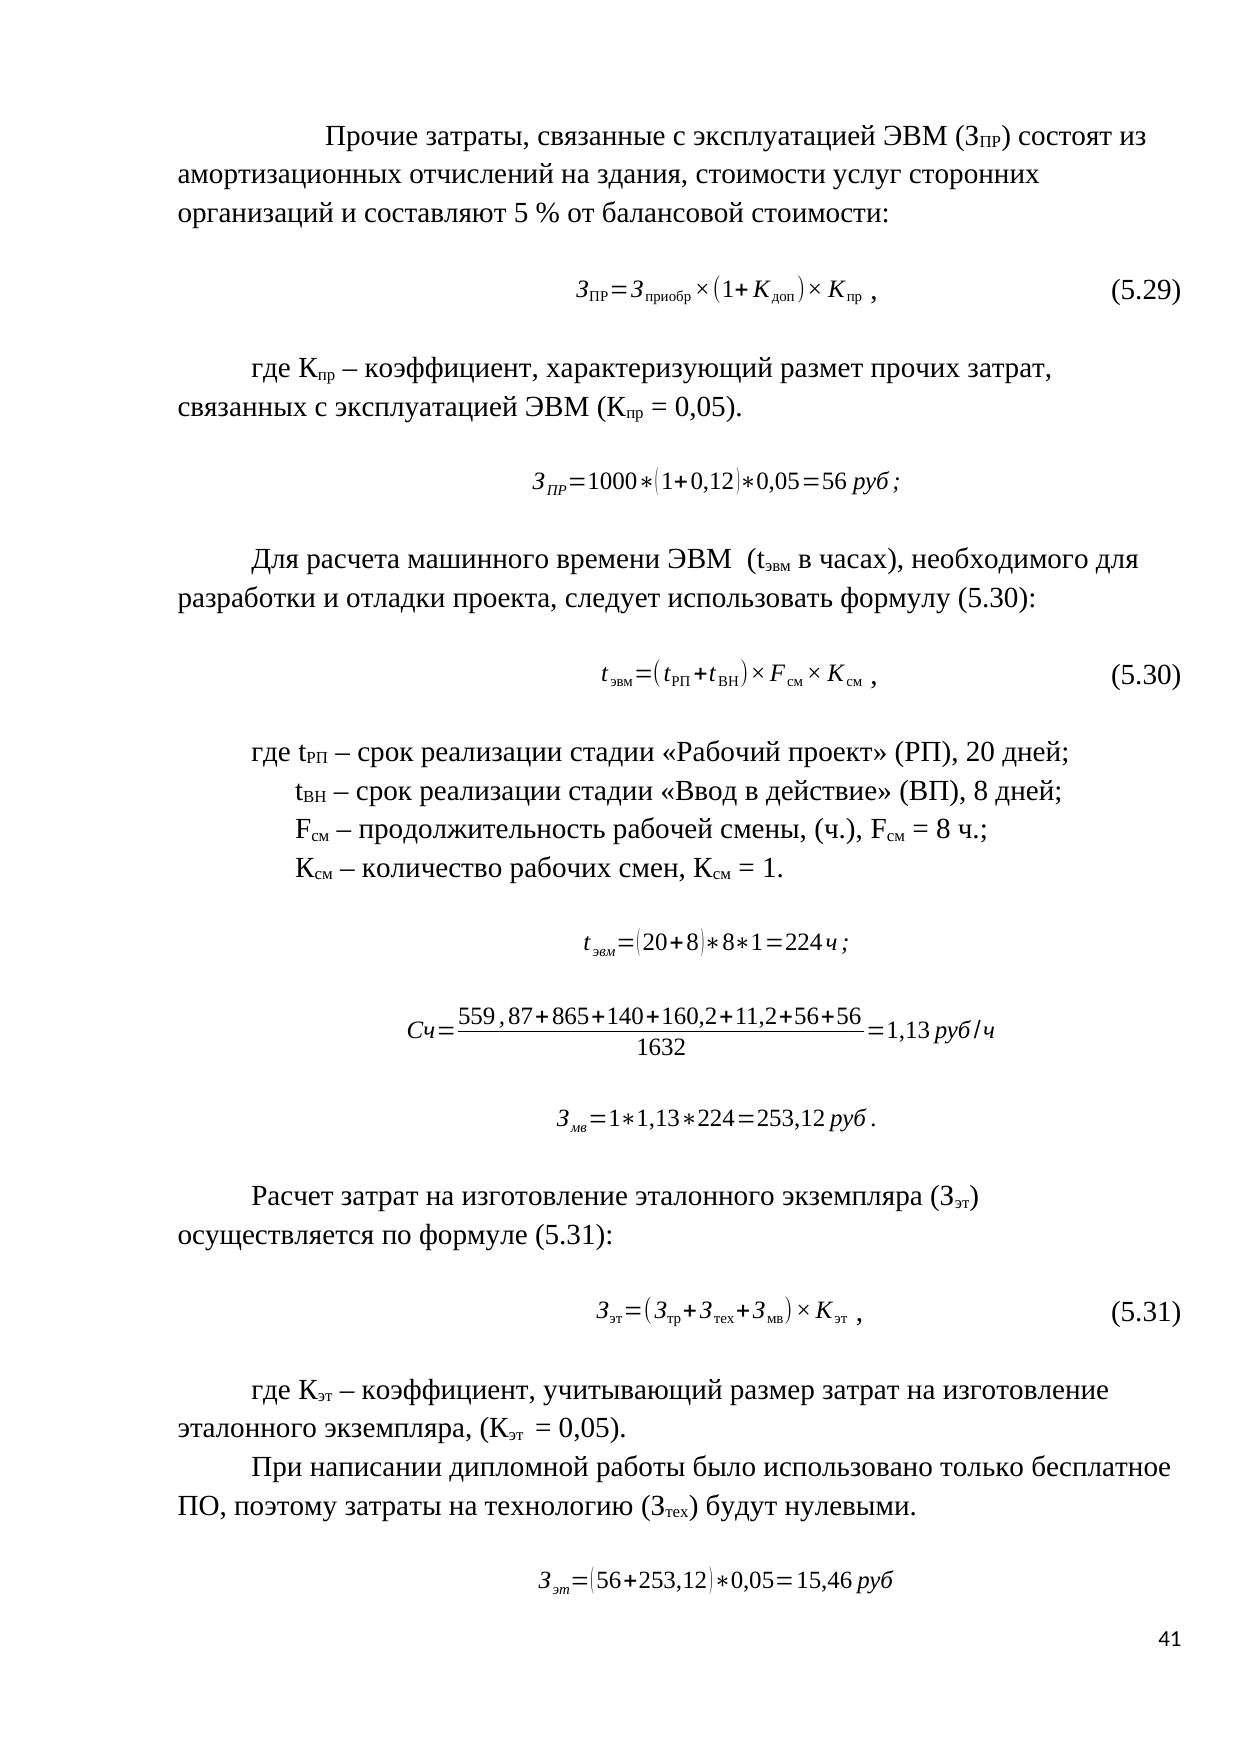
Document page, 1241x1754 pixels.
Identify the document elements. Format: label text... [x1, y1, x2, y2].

text где Кэт – коэффициент, учитывающий размер затрат на изготовление эталонного экземпляра, (Кэт = 0,05). [177, 1372, 1181, 1444]
text где Кпр – коэффициент, характеризующий размет прочих затрат, связанных с эксплуатацией ЭВМ (Кпр = 0,05). [177, 350, 1181, 422]
text , (5.29) [177, 272, 1181, 307]
text Ксм – количество рабочих смен, Ксм = 1. [177, 850, 1181, 883]
text Прочие затраты, связанные с эксплуатацией ЭВМ (ЗПР) состоят из амортизационных отчислений на здания, стоимости услуг сторонних организаций и составляют 5 % от балансовой стоимости: [177, 118, 1181, 229]
text где tРП – срок реализации стадии «Рабочий проект» (РП), 20 дней; [177, 734, 1181, 768]
text Для расчета машинного времени ЭВМ (tэвм в часах), необходимого для разработки и отладки проекта, следует использовать формулу (5.30): [177, 541, 1181, 613]
text Fсм – продолжительность рабочей смены, (ч.), Fсм = 8 ч.; [177, 811, 1181, 845]
text , (5.30) [177, 657, 1181, 691]
text tВН – срок реализации стадии «Ввод в действие» (ВП), 8 дней; [177, 773, 1181, 806]
text При написании дипломной работы было использовано только бесплатное ПО, поэтому затраты на технологию (Зтех) будут нулевыми. [177, 1449, 1181, 1521]
text , (5.31) [177, 1294, 1181, 1328]
text Расчет затрат на изготовление эталонного экземпляра (Зэт) осуществляется по формуле (5.31): [177, 1178, 1181, 1251]
